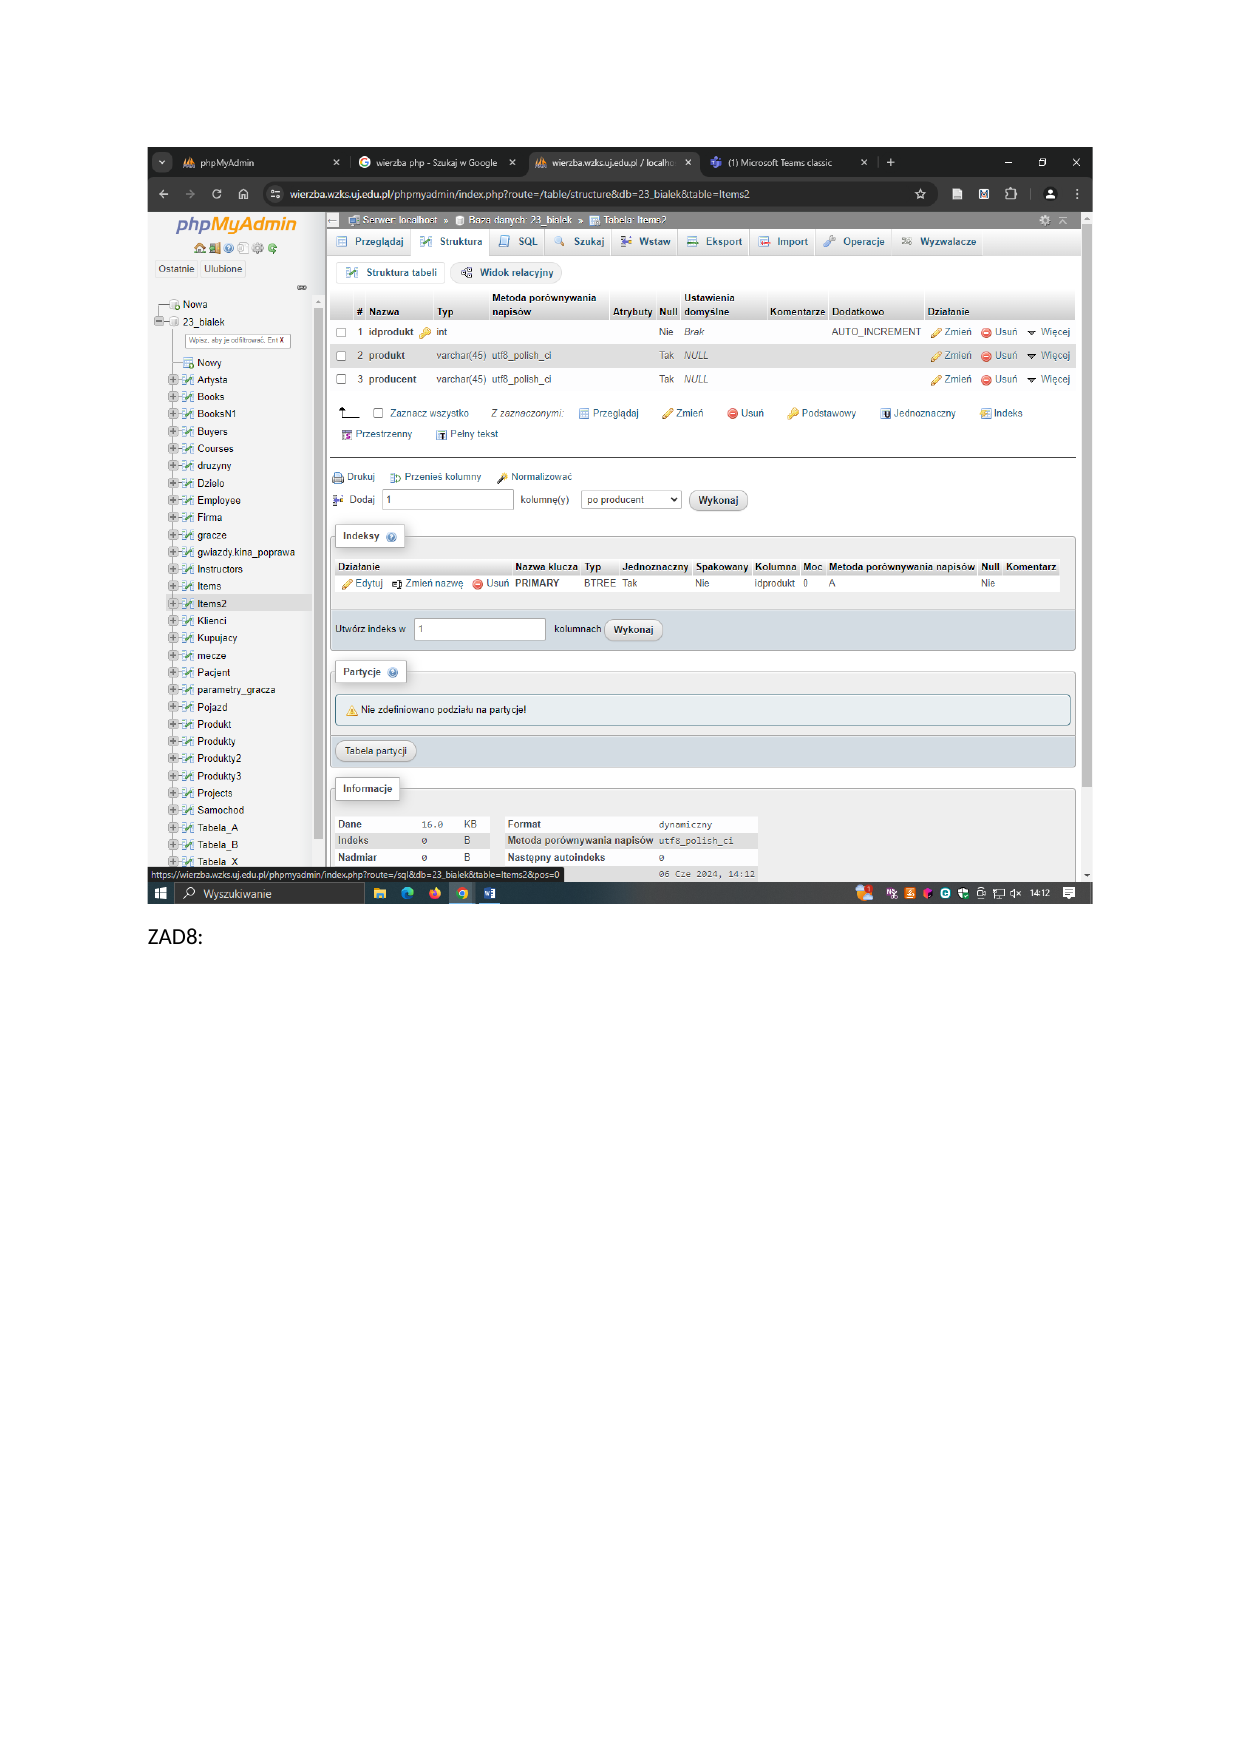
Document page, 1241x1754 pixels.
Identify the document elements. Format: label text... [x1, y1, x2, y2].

picture [147, 147, 1093, 904]
text ZAD8: [148, 922, 1093, 951]
